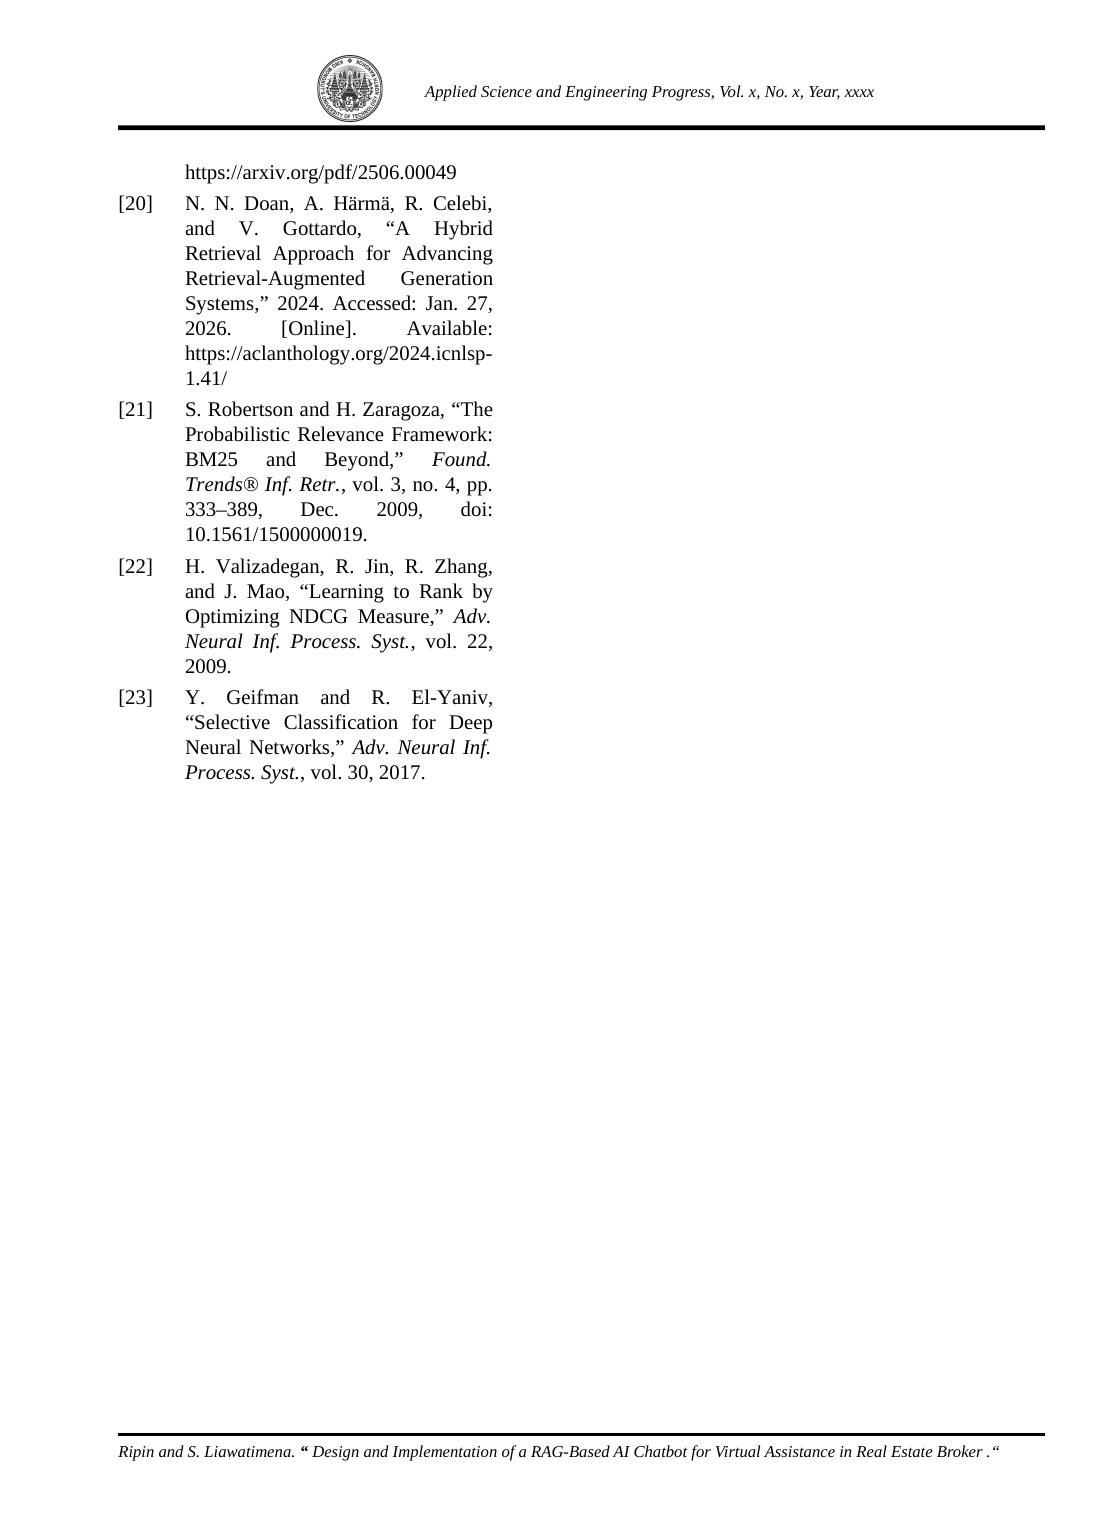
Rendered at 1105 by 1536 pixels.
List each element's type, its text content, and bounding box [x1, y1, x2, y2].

text [21] S. Robertson and H. Zaragoza, “The Probabilistic Relevance Framework: BM25 and Beyond,” Found. Trends® Inf. Retr., vol. 3, no. 4, pp. 333–389, Dec. 2009, doi: 10.1561/1500000019. [118, 396, 493, 546]
text [22] H. Valizadegan, R. Jin, R. Zhang, and J. Mao, “Learning to Rank by Optimizing NDCG Measure,” Adv. Neural Inf. Process. Syst., vol. 22, 2009. [118, 553, 493, 678]
text [23] Y. Geifman and R. El-Yaniv, “Selective Classification for Deep Neural Networks,” Adv. Neural Inf. Process. Syst., vol. 30, 2017. [118, 684, 493, 784]
text [20] N. N. Doan, A. Härmä, R. Celebi, and V. Gottardo, “A Hybrid Retrieval Approach for Advancing Retrieval-Augmented Generation Systems,” 2024. Accessed: Jan. 27, 2026. [Online]. Available: https://aclanthology.org/2024.icnlsp-1.41/ [118, 190, 493, 390]
picture [317, 55, 383, 122]
